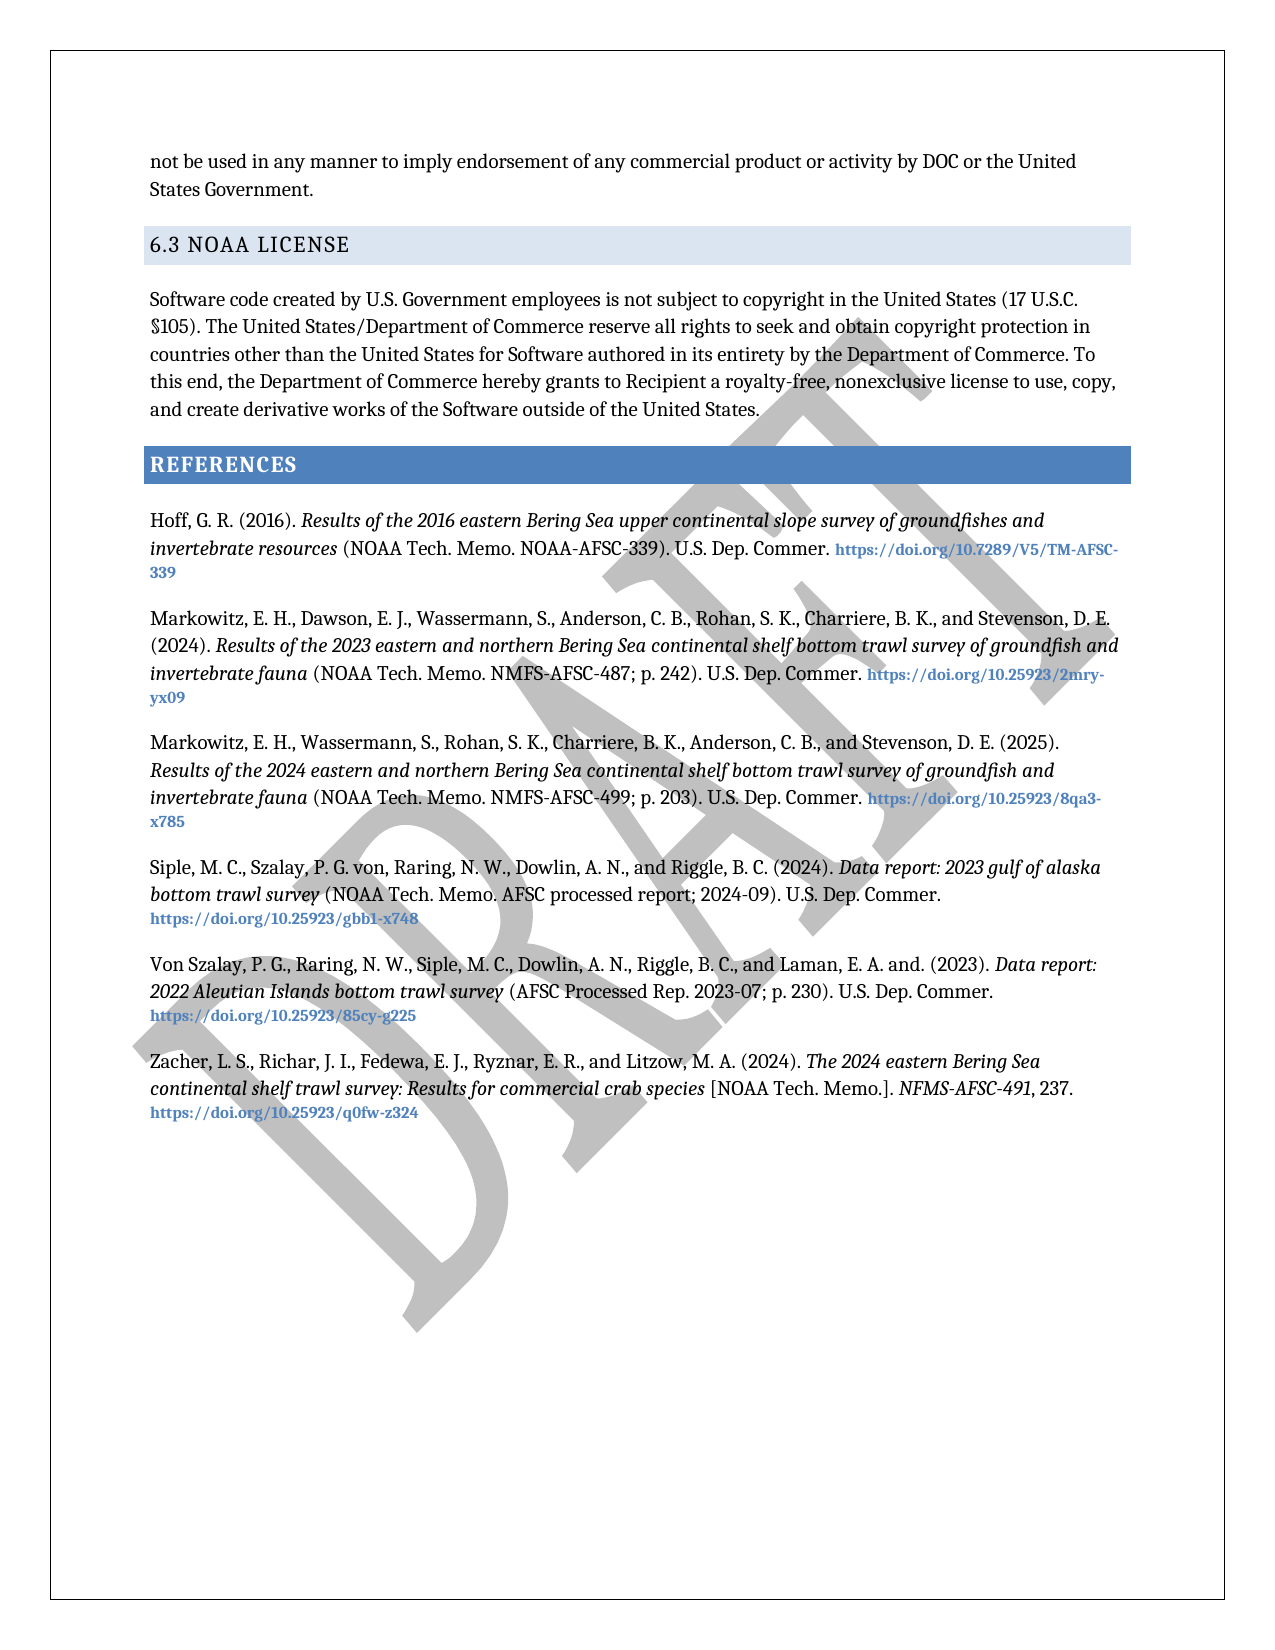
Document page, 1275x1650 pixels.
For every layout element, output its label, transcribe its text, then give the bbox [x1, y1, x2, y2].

text Siple, M. C., Szalay, P. G. von, Raring, N. W., Dowlin, A. N., and Riggle, B. C. (2024). Data report: 2023 gulf of alaska bottom trawl survey (NOAA Tech. Memo. AFSC processed report; 2024-09). U.S. Dep. Commer. https://doi.org/10.25923/gbb1-x748 [150, 855, 1125, 929]
text Software code created by U.S. Government employees is not subject to copyright in the United States (17 U.S.C. §105). The United States/Department of Commerce reserve all rights to seek and obtain copyright protection in countries other than the United States for Software authored in its entirety by the Department of Commerce. To this end, the Department of Commerce hereby grants to Recipient a royalty-free, nonexclusive license to use, copy, and create derivative works of the Software outside of the United States. [150, 287, 1125, 421]
text Von Szalay, P. G., Raring, N. W., Siple, M. C., Dowlin, A. N., Riggle, B. C., and Laman, E. A. and. (2023). Data report: 2022 Aleutian Islands bottom trawl survey (AFSC Processed Rep. 2023-07; p. 230). U.S. Dep. Commer. https://doi.org/10.25923/85cy-g225 [150, 952, 1125, 1026]
text Zacher, L. S., Richar, J. I., Fedewa, E. J., Ryznar, E. R., and Litzow, M. A. (2024). The 2024 eastern Bering Sea continental shelf trawl survey: Results for commercial crab species [NOAA Tech. Memo.]. NFMS-AFSC-491, 237. https://doi.org/10.25923/q0fw-z324 [150, 1049, 1125, 1123]
subtitle 6.3 NOAA License [150, 232, 1125, 258]
subtitle References [150, 452, 1125, 478]
text Markowitz, E. H., Dawson, E. J., Wassermann, S., Anderson, C. B., Rohan, S. K., Charriere, B. K., and Stevenson, D. E. (2024). Results of the 2023 eastern and northern Bering Sea continental shelf bottom trawl survey of groundfish and invertebrate fauna (NOAA Tech. Memo. NMFS-AFSC-487; p. 242). U.S. Dep. Commer. https://doi.org/10.25923/2mry-yx09 [150, 606, 1125, 707]
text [150, 150, 1125, 201]
text Hoff, G. R. (2016). Results of the 2016 eastern Bering Sea upper continental slope survey of groundfishes and invertebrate resources (NOAA Tech. Memo. NOAA-AFSC-339). U.S. Dep. Commer. https://doi.org/10.7289/V5/TM-AFSC-339 [150, 509, 1125, 583]
text Markowitz, E. H., Wassermann, S., Rohan, S. K., Charriere, B. K., Anderson, C. B., and Stevenson, D. E. (2025). Results of the 2024 eastern and northern Bering Sea continental shelf bottom trawl survey of groundfish and invertebrate fauna (NOAA Tech. Memo. NMFS-AFSC-499; p. 203). U.S. Dep. Commer. https://doi.org/10.25923/8qa3-x785 [150, 731, 1125, 832]
